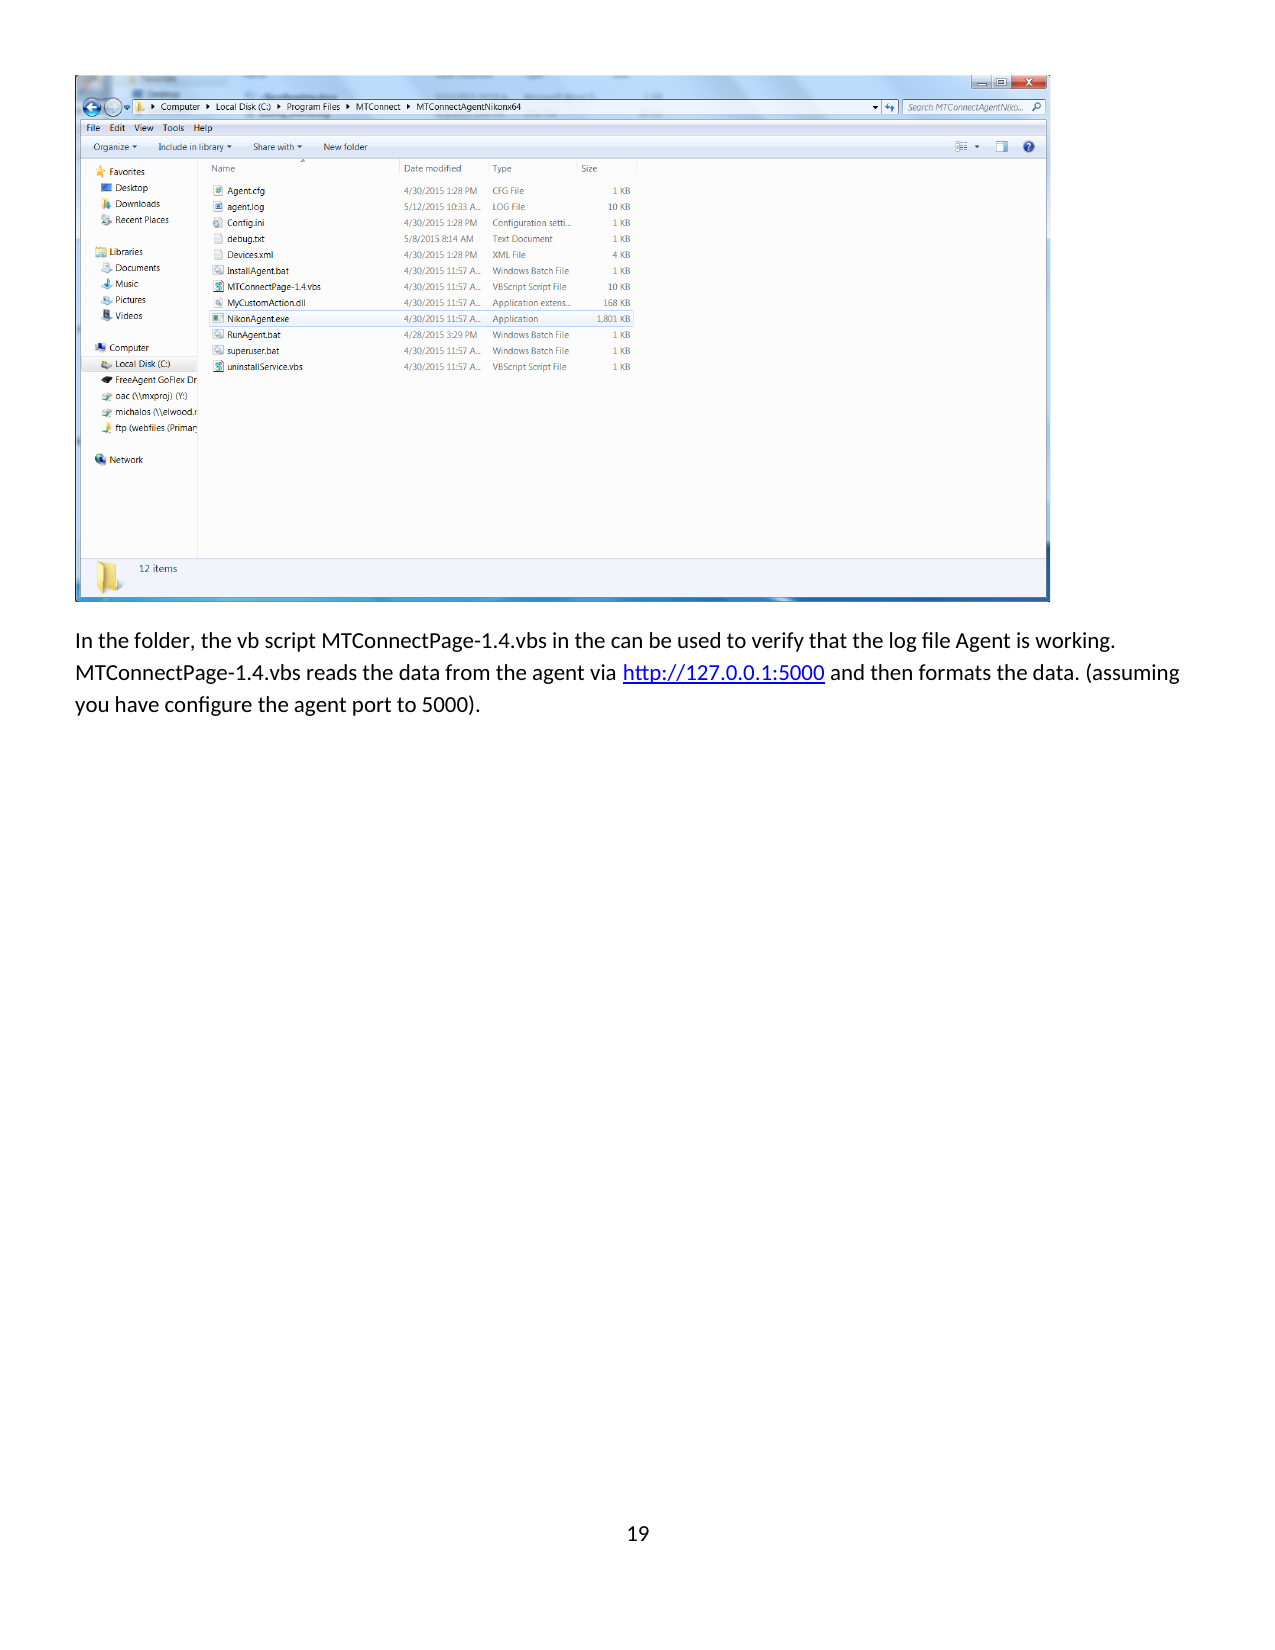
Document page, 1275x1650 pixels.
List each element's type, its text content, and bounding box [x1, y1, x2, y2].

picture [75, 75, 1050, 602]
text In the folder, the vb script MTConnectPage-1.4.vbs in the can be used to verify that the log file Agent is working. MTConnectPage-1.4.vbs reads the data from the agent via http://127.0.0.1:5000 and then formats the data. (assuming you have configure the agent port to 5000). [75, 626, 1200, 718]
